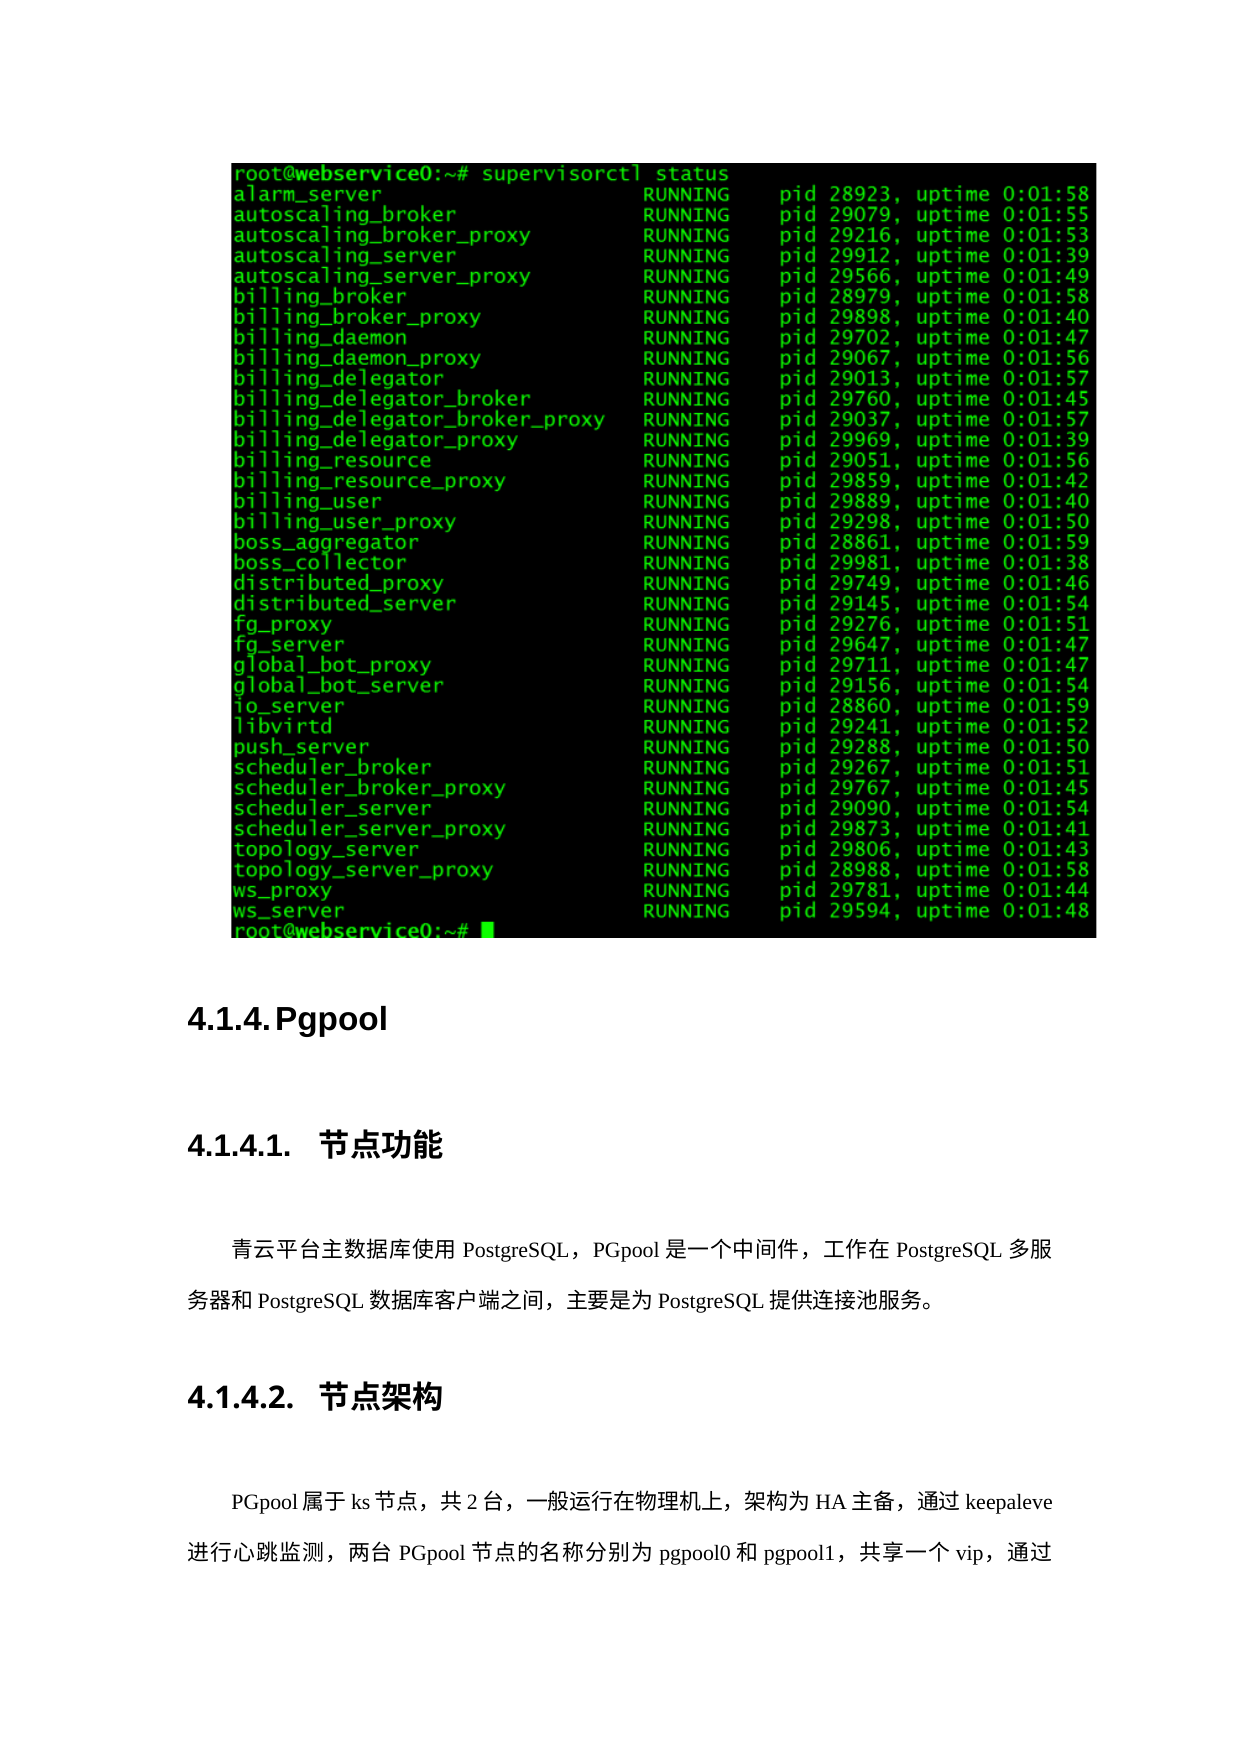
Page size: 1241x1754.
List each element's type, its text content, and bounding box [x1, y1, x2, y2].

picture [231, 163, 1097, 938]
subtitle 节点架构 [187, 1361, 1053, 1429]
text 青云平台主数据库使用PostgreSQL，PGpool是一个中间件，工作在PostgreSQL多服务器和PostgreSQL数据库客户端之间，主要是为PostgreSQL提供连接池服务。 [187, 1232, 1053, 1317]
subtitle Pgpool [187, 984, 1053, 1052]
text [187, 1484, 1053, 1569]
subtitle 节点功能 [187, 1109, 1053, 1177]
